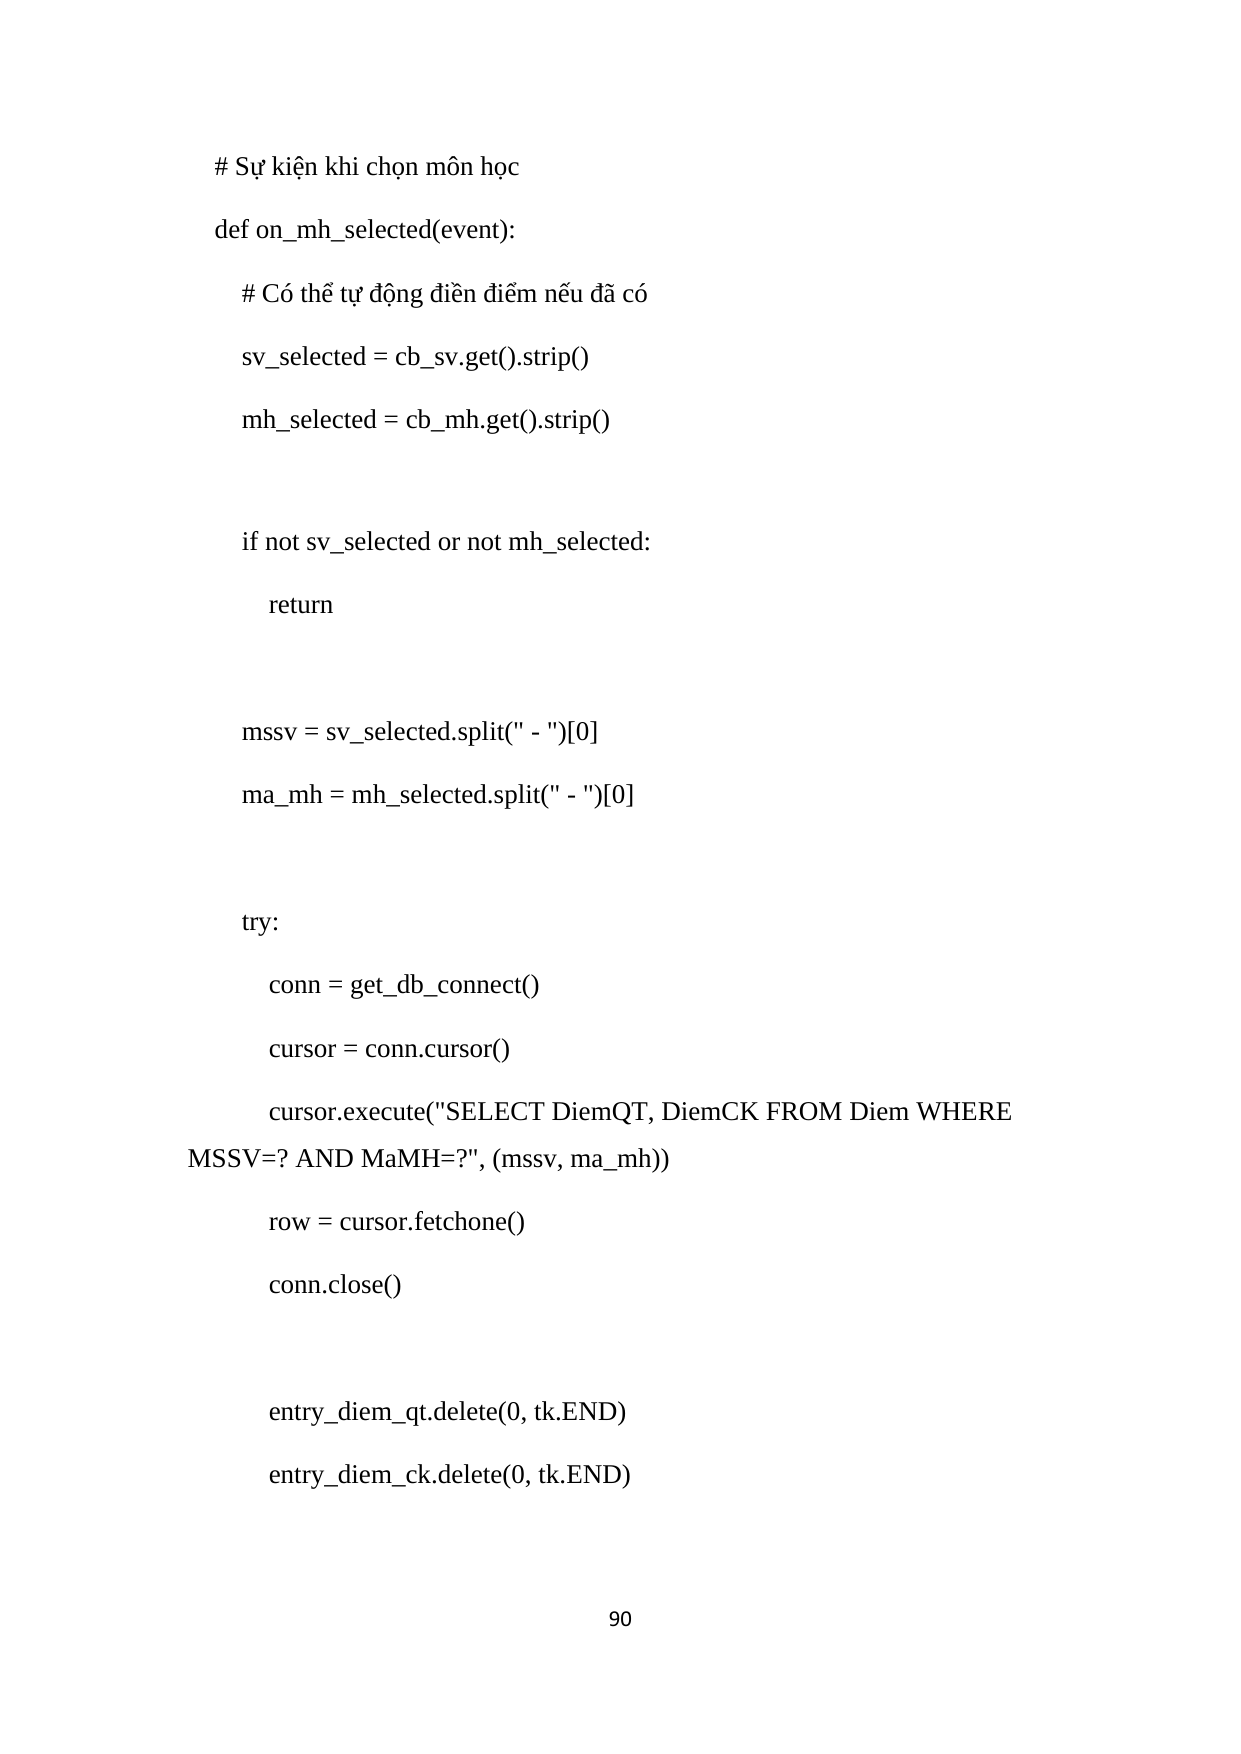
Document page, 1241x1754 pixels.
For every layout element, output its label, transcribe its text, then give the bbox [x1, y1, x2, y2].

text # Sự kiện khi chọn môn học [187, 150, 1053, 181]
text conn.close() [187, 1269, 1053, 1300]
text mh_selected = cb_mh.get().strip() [187, 403, 1053, 434]
text # Có thể tự động điền điểm nếu đã có [187, 277, 1053, 308]
text mssv = sv_selected.split(" - ")[0] [187, 715, 1053, 746]
text ma_mh = mh_selected.split(" - ")[0] [187, 779, 1053, 810]
text cursor = conn.cursor() [187, 1032, 1053, 1063]
text row = cursor.fetchone() [187, 1205, 1053, 1236]
text cursor.execute("SELECT DiemQT, DiemCK FROM Diem WHERE MSSV=? AND MaMH=?", (mssv, ma_mh)) [187, 1095, 1053, 1173]
text conn = get_db_connect() [187, 969, 1053, 1000]
text try: [187, 905, 1053, 936]
text entry_diem_ck.delete(0, tk.END) [187, 1459, 1053, 1490]
text sv_selected = cb_sv.get().strip() [187, 340, 1053, 371]
text def on_mh_selected(event): [187, 213, 1053, 244]
text return [187, 589, 1053, 620]
text entry_diem_qt.delete(0, tk.END) [187, 1395, 1053, 1426]
text if not sv_selected or not mh_selected: [187, 525, 1053, 556]
